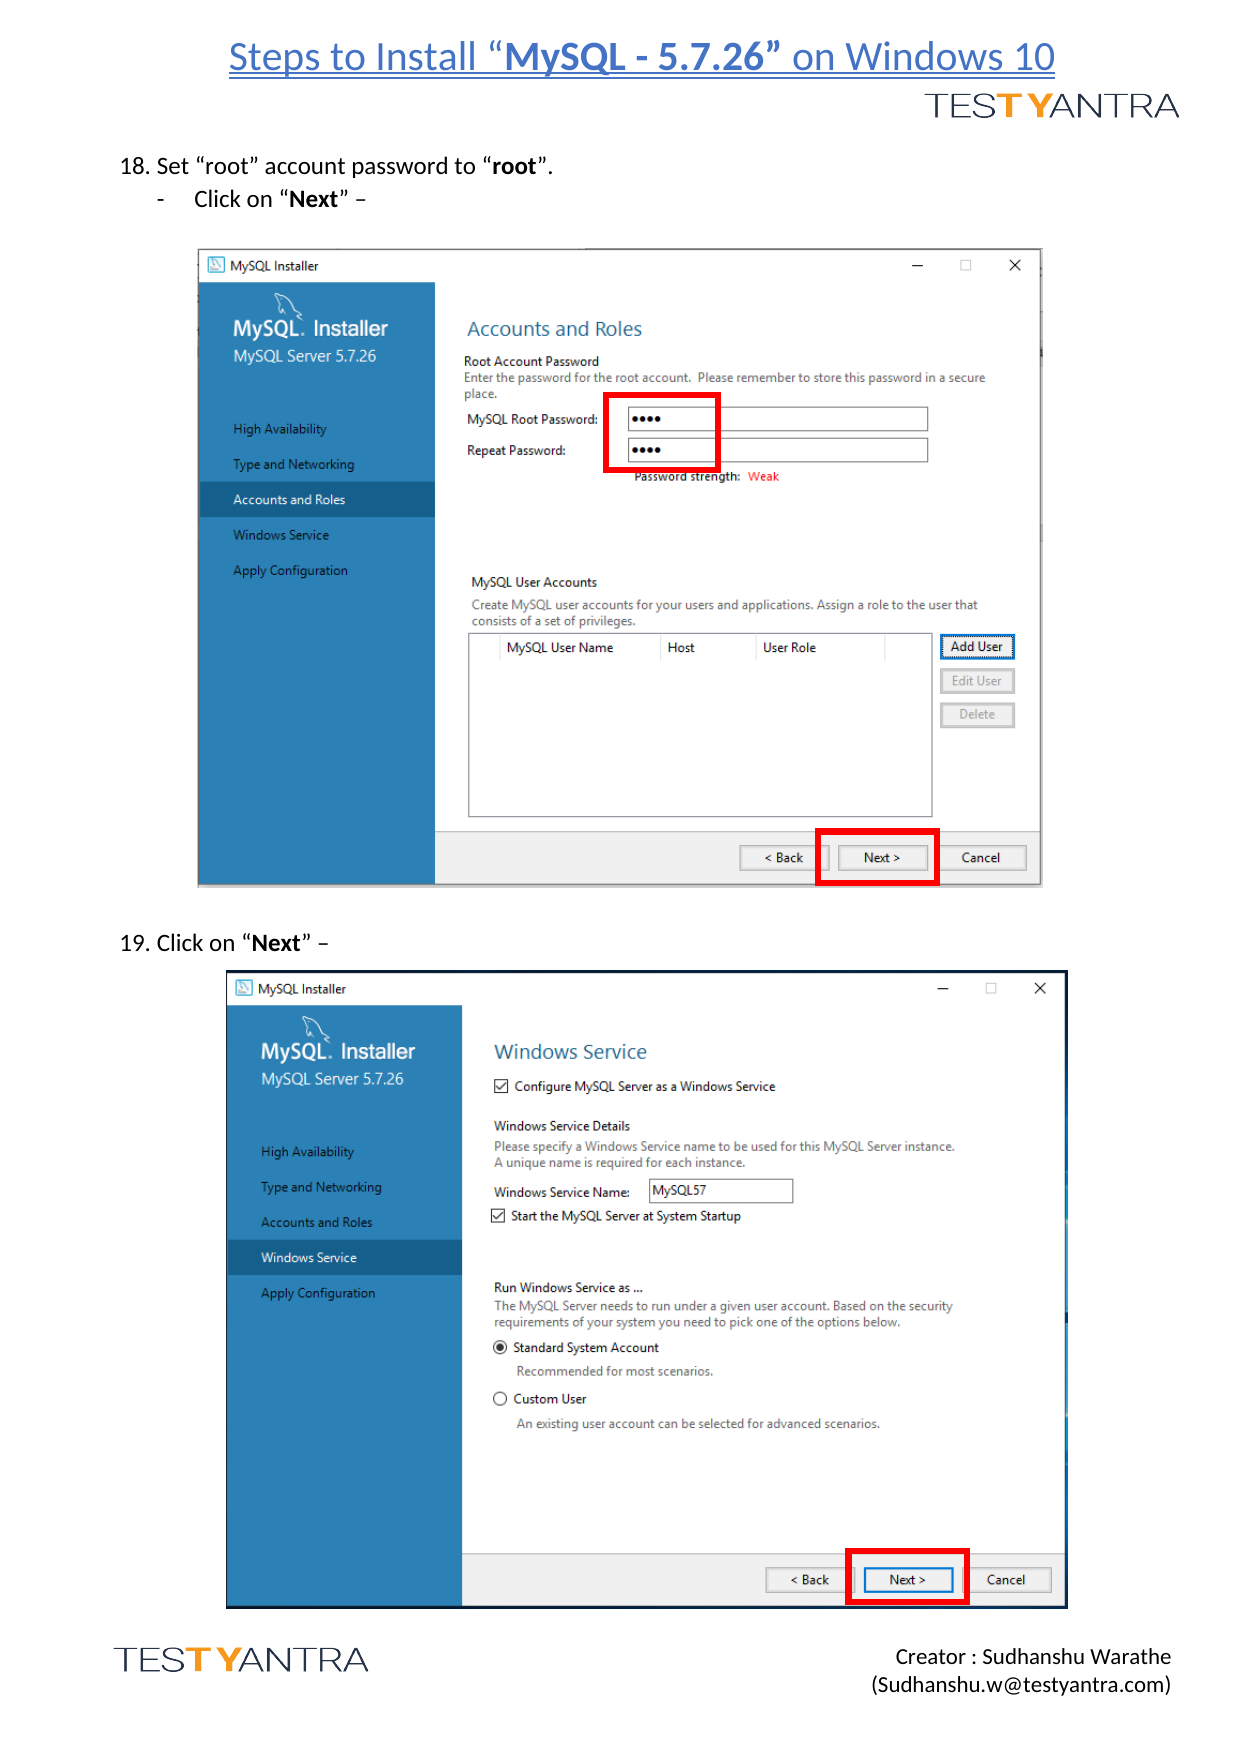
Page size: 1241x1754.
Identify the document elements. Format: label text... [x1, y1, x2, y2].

list Set “root” account password to “root”. [119, 150, 1172, 181]
picture [112, 1642, 369, 1681]
list Click on “Next” – [119, 927, 1172, 957]
picture [226, 970, 1068, 1609]
picture [197, 248, 1043, 888]
picture [923, 88, 1180, 127]
list Click on “Next” – [157, 183, 1172, 213]
